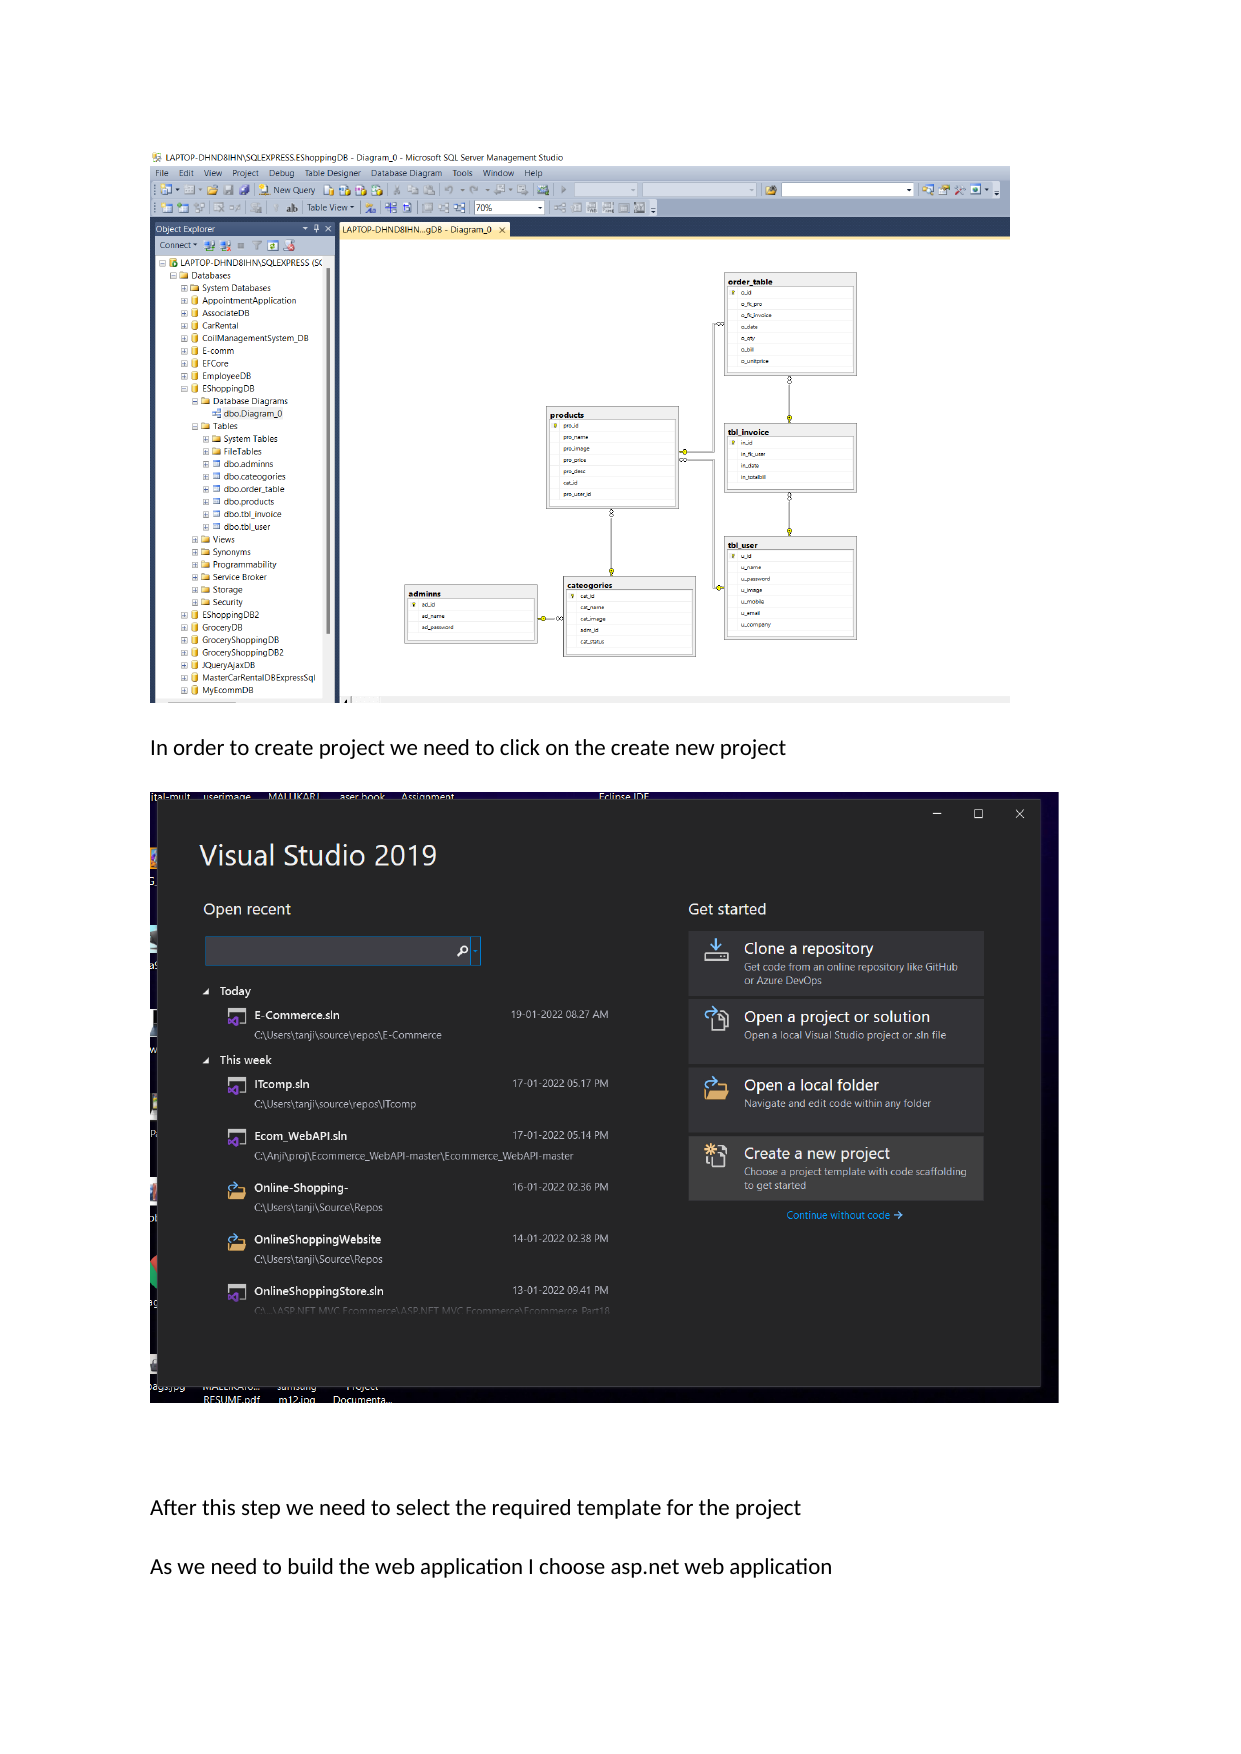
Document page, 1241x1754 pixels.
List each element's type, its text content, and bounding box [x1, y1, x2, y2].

text After this step we need to select the required template for the project [150, 1493, 1090, 1521]
picture [150, 150, 1010, 703]
picture [150, 792, 1059, 1403]
text In order to create project we need to click on the create new project [150, 733, 1090, 761]
text As we need to build the web application I choose asp.net web application [150, 1552, 1090, 1580]
